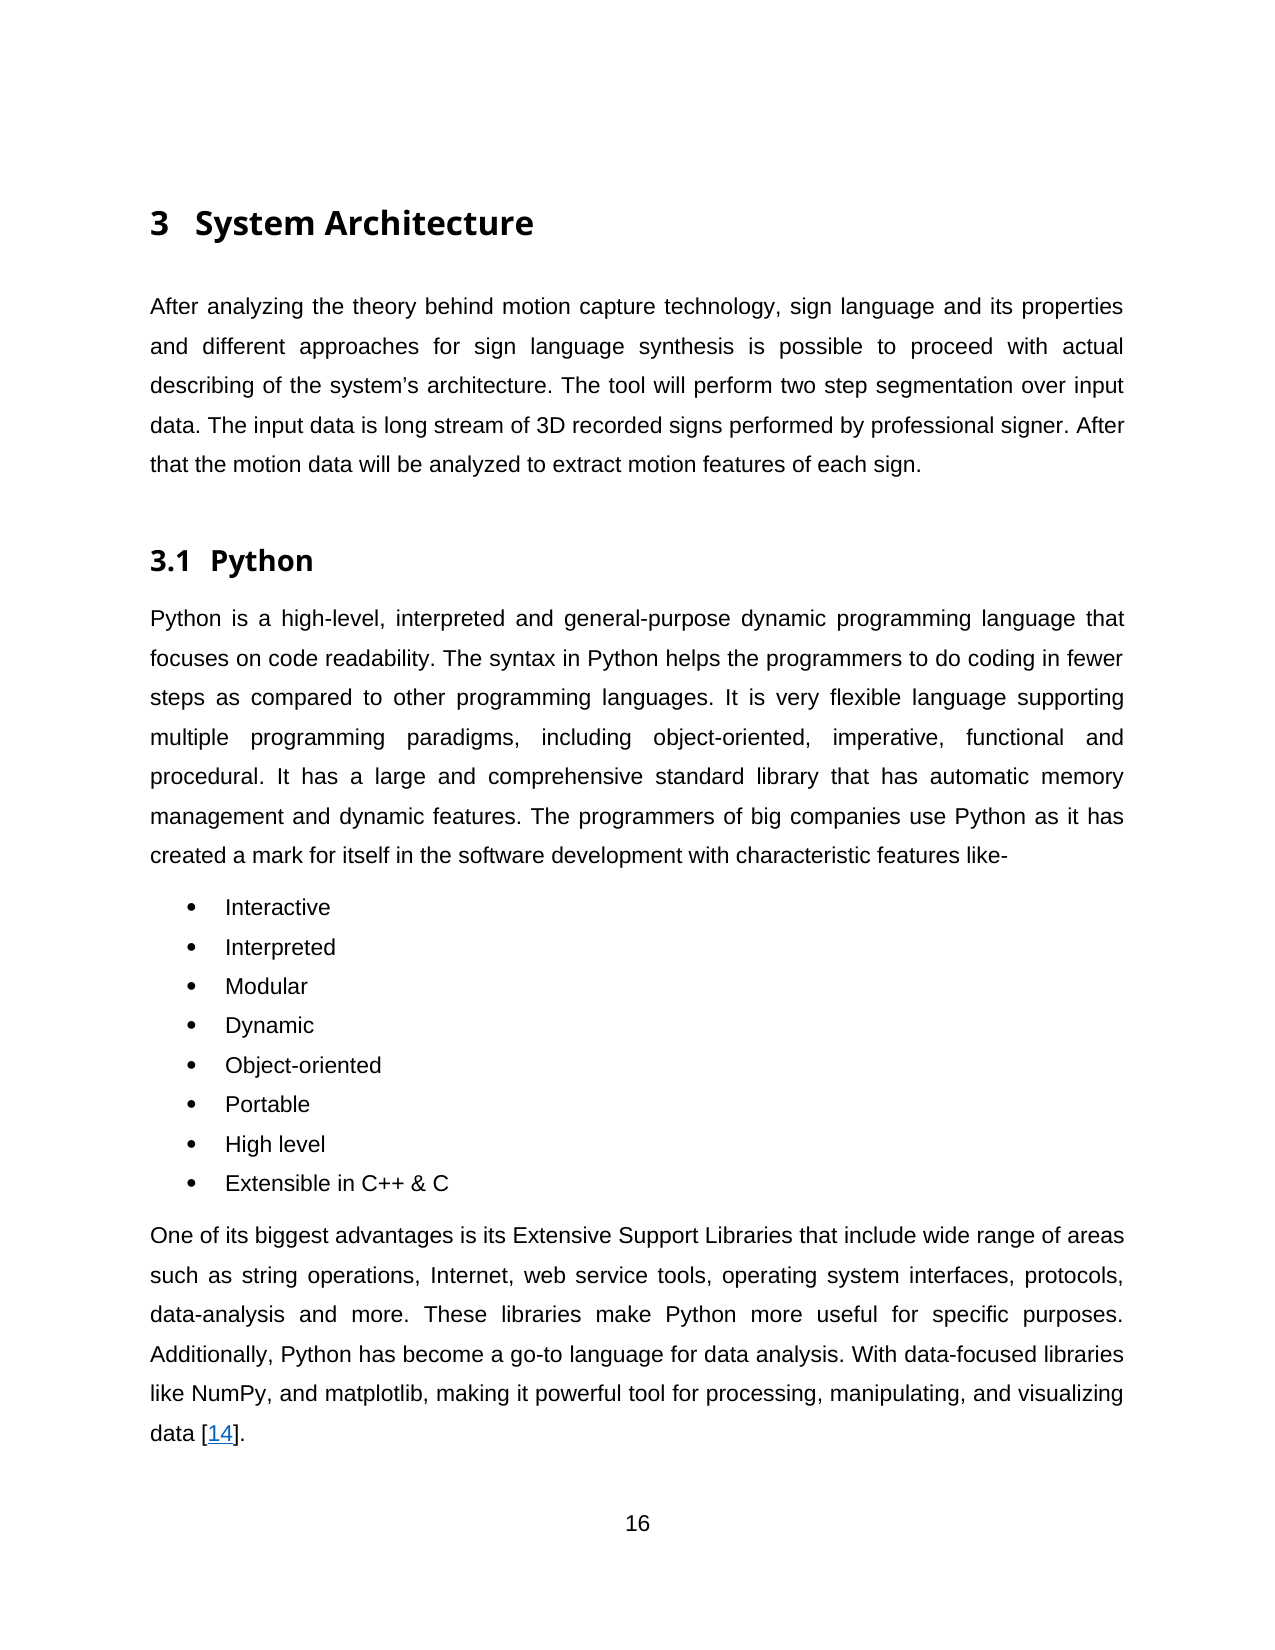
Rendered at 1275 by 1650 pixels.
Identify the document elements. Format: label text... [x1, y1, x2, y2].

text Python is a high-level, interpreted and general-purpose dynamic programming language that focuses on code readability. The syntax in Python helps the programmers to do coding in fewer steps as compared to other programming languages. It is very flexible language supporting multiple programming paradigms, including object-oriented, imperative, functional and procedural. It has a large and comprehensive standard library that has automatic memory management and dynamic features. The programmers of big companies use Python as it has created a mark for itself in the software development with characteristic features like- [150, 605, 1125, 868]
list Interactive [187, 894, 1125, 920]
list Extensible in C++ & C [187, 1170, 1125, 1197]
list High level [187, 1131, 1125, 1157]
text After analyzing the theory behind motion capture technology, sign language and its properties and different approaches for sign language synthesis is possible to proceed with actual describing of the system’s architecture. The tool will perform two step segmentation over input data. The input data is long stream of 3D recorded signs performed by professional signer. After that the motion data will be analyzed to extract motion features of each sign. [150, 293, 1125, 477]
list Dynamic [187, 1012, 1125, 1039]
text One of its biggest advantages is its Extensive Support Libraries that include wide range of areas such as string operations, Internet, web service tools, operating system interfaces, protocols, data-analysis and more. These libraries make Python more useful for specific purposes. Additionally, Python has become a go-to language for data analysis. With data-focused libraries like NumPy, and matplotlib, making it powerful tool for processing, manipulating, and visualizing data [14]. [150, 1222, 1125, 1446]
subtitle Python [150, 541, 1125, 580]
list Interpreted [187, 933, 1125, 960]
list Object-oriented [187, 1052, 1125, 1078]
subtitle System Architecture [150, 200, 1125, 245]
list Modular [187, 973, 1125, 999]
list Portable [187, 1091, 1125, 1118]
